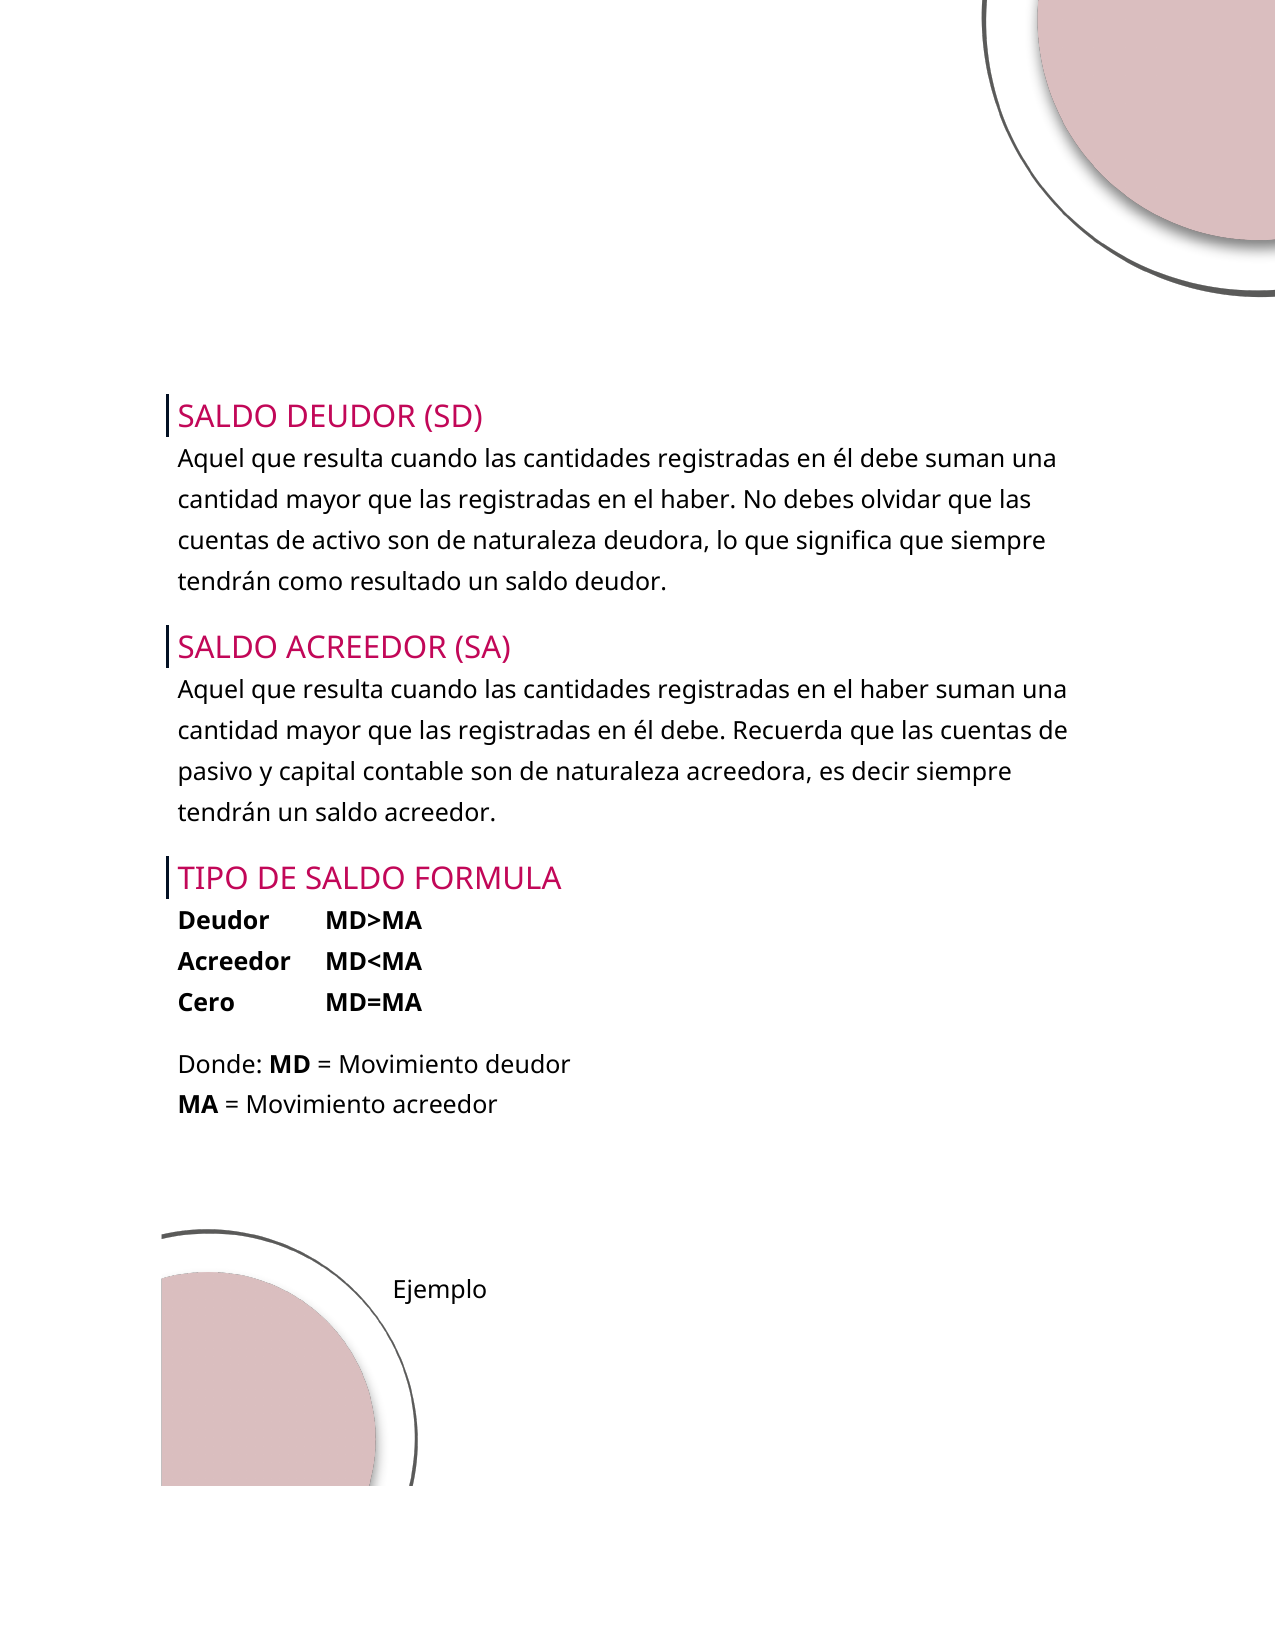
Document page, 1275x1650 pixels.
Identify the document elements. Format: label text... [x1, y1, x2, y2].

subtitle Saldo Acreedor (sa) [169, 625, 1098, 668]
text Aquel que resulta cuando las cantidades registradas en el haber suman una cantidad mayor que las registradas en él debe. Recuerda que las cuentas de pasivo y capital contable son de naturaleza acreedora, es decir siempre tendrán un saldo acreedor. [177, 672, 1098, 828]
text Ejemplo [350, 1272, 1098, 1306]
subtitle Tipo de saldo FORMULA [169, 856, 1098, 899]
text Aquel que resulta cuando las cantidades registradas en él debe suman una cantidad mayor que las registradas en el haber. No debes olvidar que las cuentas de activo son de naturaleza deudora, lo que significa que siempre tendrán como resultado un saldo deudor. [177, 441, 1098, 598]
text Donde: MD = Movimiento deudor MA = Movimiento acreedor [177, 1046, 1098, 1121]
picture [968, 0, 1275, 300]
picture [152, 1226, 422, 1493]
subtitle Saldo Deudor (sd) [169, 394, 1098, 437]
text Deudor MD>MA Acreedor MD<MA Cero MD=MA [177, 903, 1098, 1019]
